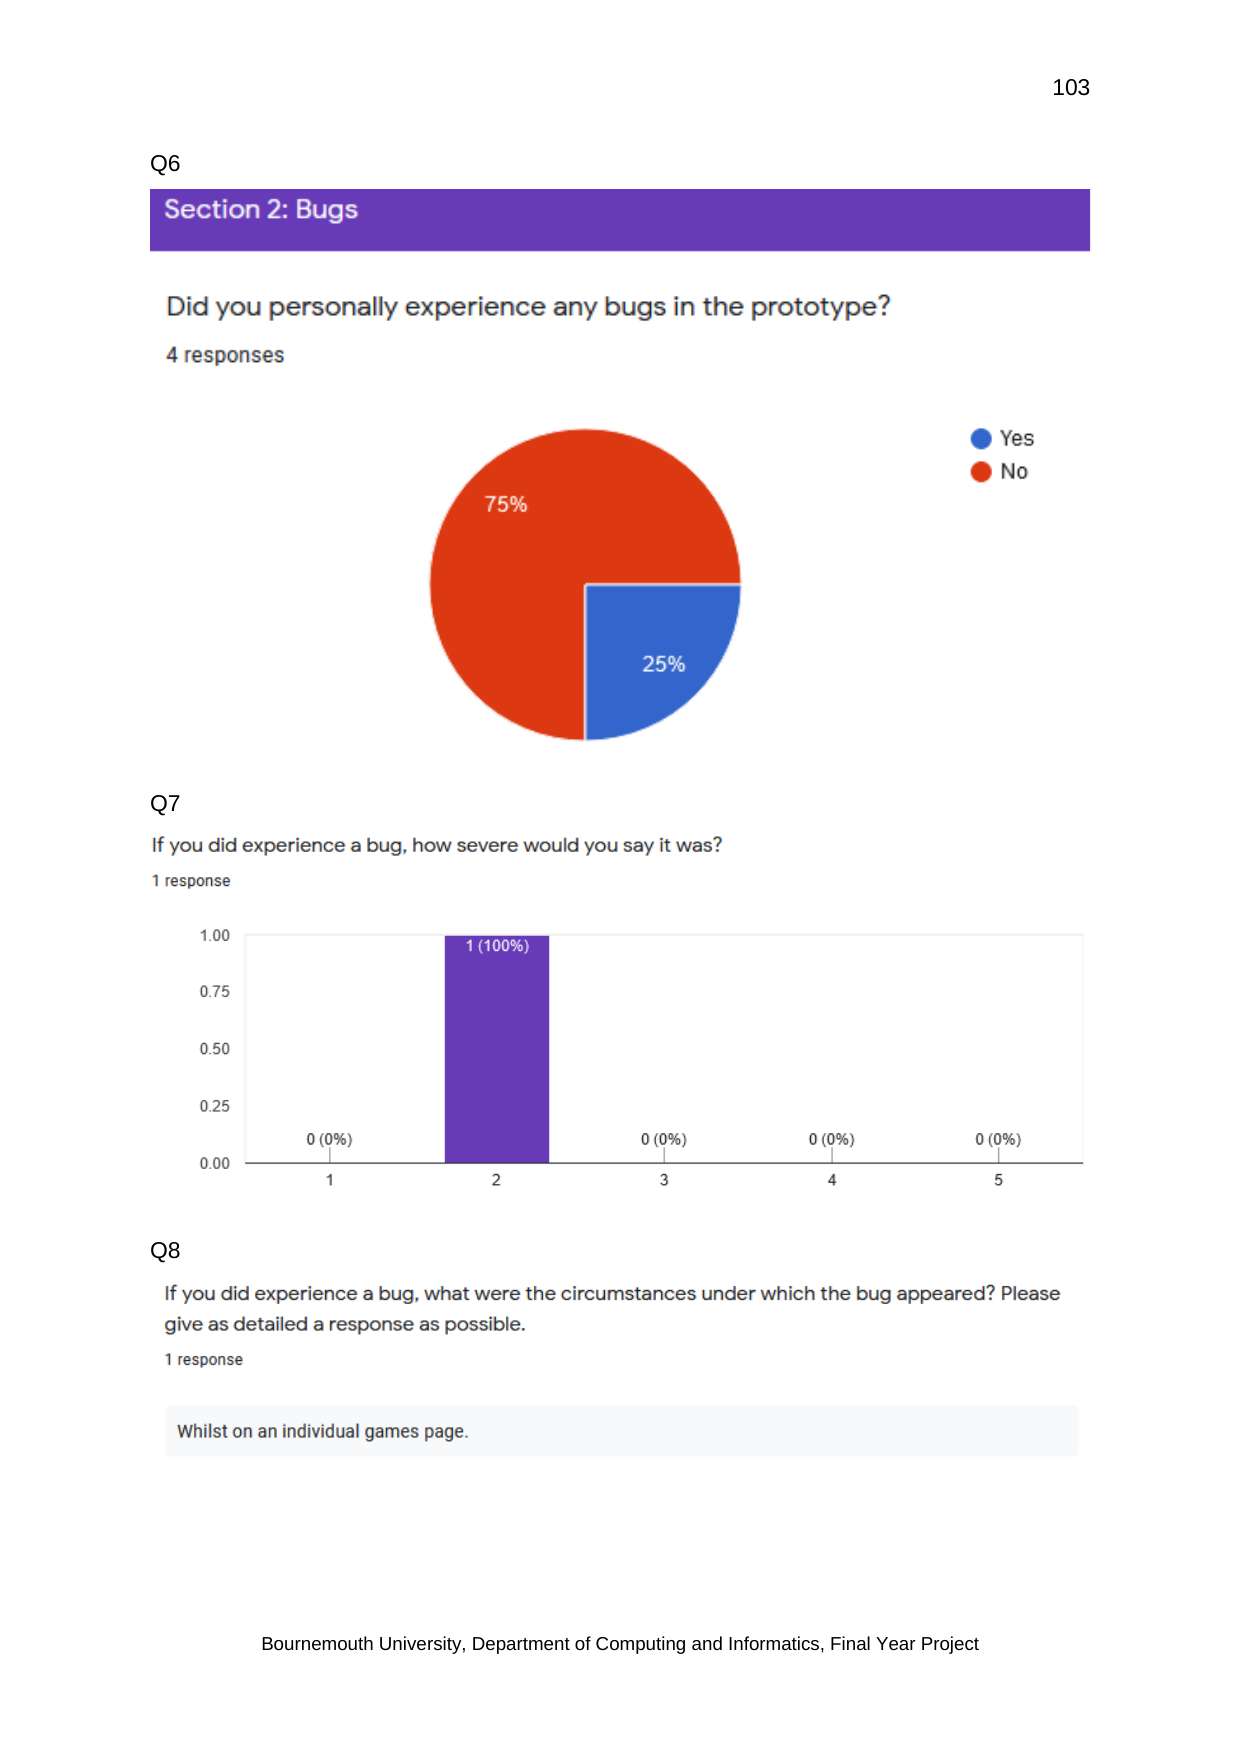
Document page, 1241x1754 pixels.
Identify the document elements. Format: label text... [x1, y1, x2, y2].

picture [150, 829, 1091, 1211]
text Q7 [150, 790, 1090, 816]
picture [150, 1276, 1091, 1467]
text Q6 [150, 150, 1090, 176]
picture [150, 189, 1091, 764]
text Q8 [150, 1237, 1090, 1263]
